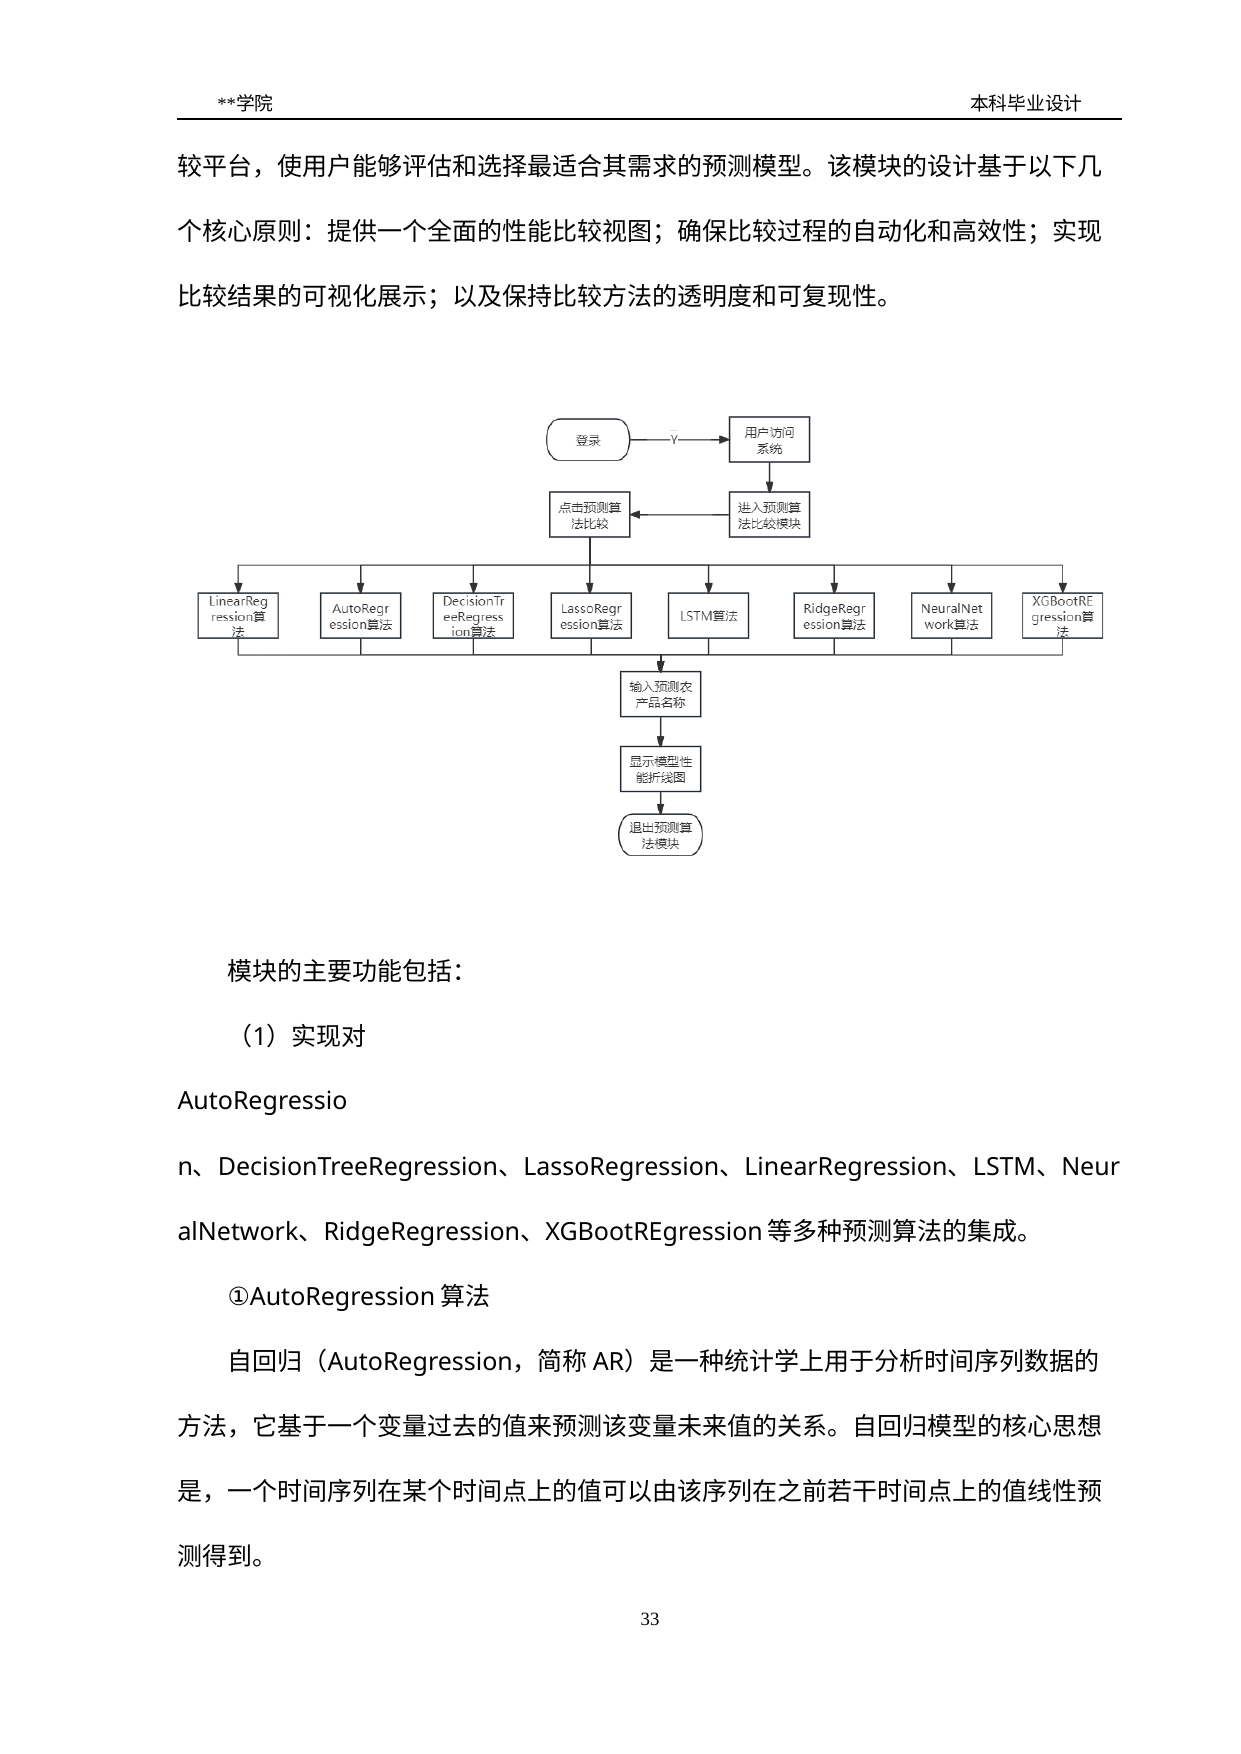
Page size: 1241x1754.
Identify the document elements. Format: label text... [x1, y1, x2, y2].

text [177, 132, 1122, 327]
text ①AutoRegression算法 [177, 1262, 1122, 1327]
text 自回归（AutoRegression，简称AR）是一种统计学上用于分析时间序列数据的方法，它基于一个变量过去的值来预测该变量未来值的关系。自回归模型的核心思想是，一个时间序列在某个时间点上的值可以由该序列在之前若干时间点上的值线性预测得到。 [177, 1327, 1122, 1587]
picture [177, 396, 1123, 876]
text 模块的主要功能包括： [177, 937, 1122, 1002]
text （1）实现对AutoRegression、DecisionTreeRegression、LassoRegression、LinearRegression、LSTM、NeuralNetwork、RidgeRegression、XGBootREgression等多种预测算法的集成。 [177, 1002, 1122, 1262]
